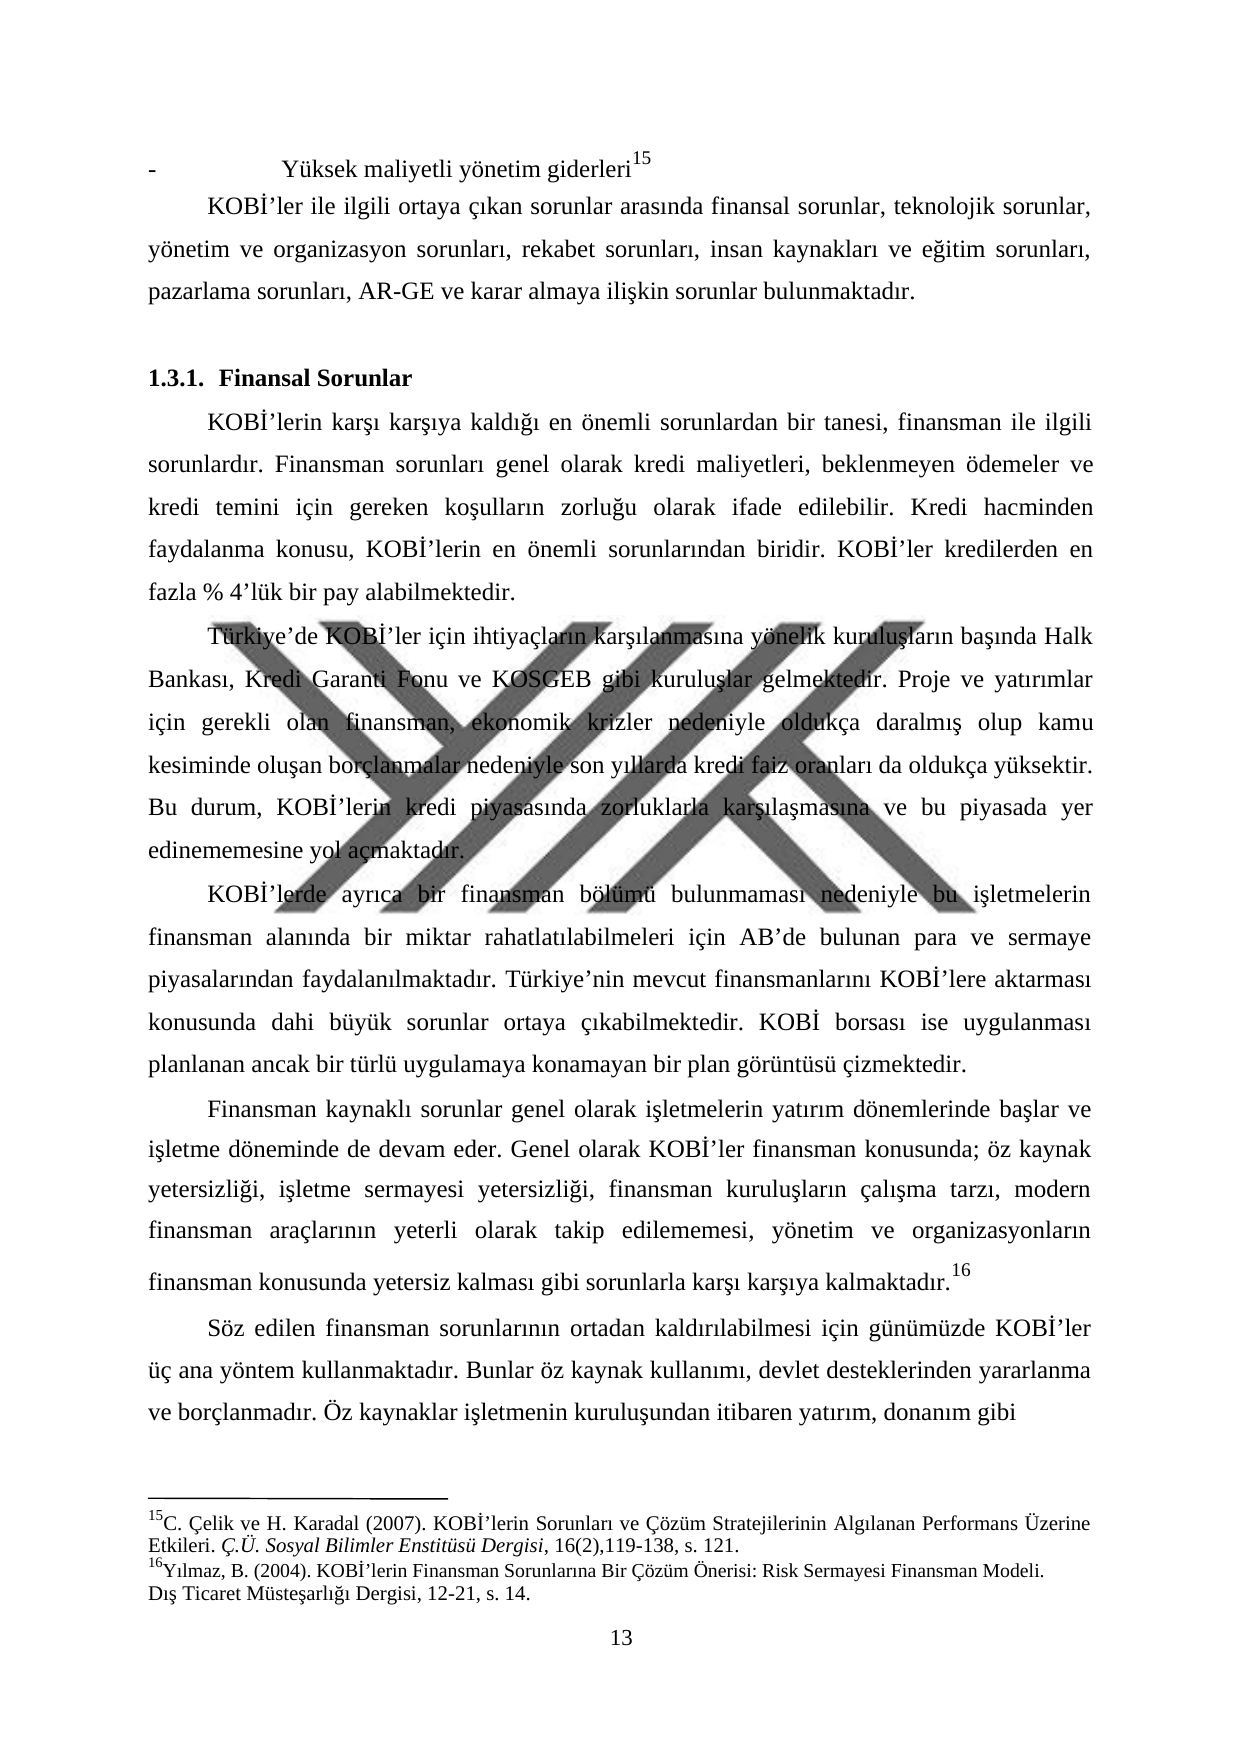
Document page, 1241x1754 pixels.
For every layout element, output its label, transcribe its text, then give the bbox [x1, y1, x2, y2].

text 13 [148, 1624, 1094, 1651]
text KOBİ’ler ile ilgili ortaya çıkan sorunlar arasında finansal sorunlar, teknolojik sorunlar, yönetim ve organizasyon sorunları, rekabet sorunları, insan kaynakları ve eğitim sorunları, pazarlama sorunları, AR-GE ve karar almaya ilişkin sorunlar bulunmaktadır. [148, 191, 1092, 305]
text 15C. Çelik ve H. Karadal (2007). KOBİ’lerin Sorunları ve Çözüm Stratejilerinin Algılanan Performans Üzerine Etkileri. Ç.Ü. Sosyal Bilimler Enstitüsü Dergisi, 16(2),119-138, s. 121. [148, 1509, 1092, 1557]
text Finansman kaynaklı sorunlar genel olarak işletmelerin yatırım dönemlerinde başlar ve işletme döneminde de devam eder. Genel olarak KOBİ’ler finansman konusunda; öz kaynak yetersizliği, işletme sermayesi yetersizliği, finansman kuruluşların çalışma tarzı, modern finansman araçlarının yeterli olarak takip edilememesi, yönetim ve organizasyonların finansman konusunda yetersiz kalması gibi sorunlarla karşı karşıya kalmaktadır.16 [148, 1094, 1092, 1297]
text 16Yılmaz, B. (2004). KOBİ’lerin Finansman Sorunlarına Bir Çözüm Önerisi: Risk Sermayesi Finansman Modeli. [148, 1557, 1094, 1583]
text Söz edilen finansman sorunlarının ortadan kaldırılabilmesi için günümüzde KOBİ’ler üç ana yöntem kullanmaktadır. Bunlar öz kaynak kullanımı, devlet desteklerinden yararlanma ve borçlanmadır. Öz kaynaklar işletmenin kuruluşundan itibaren yatırım, donanım gibi [148, 1313, 1092, 1426]
text 1.3.1. Finansal Sorunlar [148, 363, 1094, 392]
picture [208, 615, 980, 621]
picture [208, 864, 980, 879]
text KOBİ’lerde ayrıca bir finansman bölümü bulunmaması nedeniyle bu işletmelerin finansman alanında bir miktar rahatlatılabilmeleri için AB’de bulunan para ve sermaye piyasalarından faydalanılmaktadır. Türkiye’nin mevcut finansmanlarını KOBİ’lere aktarması konusunda dahi büyük sorunlar ortaya çıkabilmektedir. KOBİ borsası ise uygulanması planlanan ancak bir türlü uygulamaya konamayan bir plan görüntüsü çizmektedir. [148, 879, 1092, 1078]
text KOBİ’lerin karşı karşıya kaldığı en önemli sorunlardan bir tanesi, finansman ile ilgili sorunlardır. Finansman sorunları genel olarak kredi maliyetleri, beklenmeyen ödemeler ve kredi temini için gereken koşulların zorluğu olarak ifade edilebilir. Kredi hacminden faydalanma konusu, KOBİ’lerin en önemli sorunlarından biridir. KOBİ’ler kredilerden en fazla % 4’lük bir pay alabilmektedir. [148, 407, 1094, 605]
text Türkiye’de KOBİ’ler için ihtiyaçların karşılanmasına yönelik kuruluşların başında Halk Bankası, Kredi Garanti Fonu ve KOSGEB gibi kuruluşlar gelmektedir. Proje ve yatırımlar için gerekli olan finansman, ekonomik krizler nedeniyle oldukça daralmış olup kamu kesiminde oluşan borçlanmalar nedeniyle son yıllarda kredi faiz oranları da oldukça yüksektir. Bu durum, KOBİ’lerin kredi piyasasında zorluklarla karşılaşmasına ve bu piyasada yer edinememesine yol açmaktadır. [148, 621, 1094, 864]
list Yüksek maliyetli yönetim giderleri15 [148, 146, 1094, 184]
text Dış Ticaret Müsteşarlığı Dergisi, 12-21, s. 14. [148, 1583, 1094, 1604]
